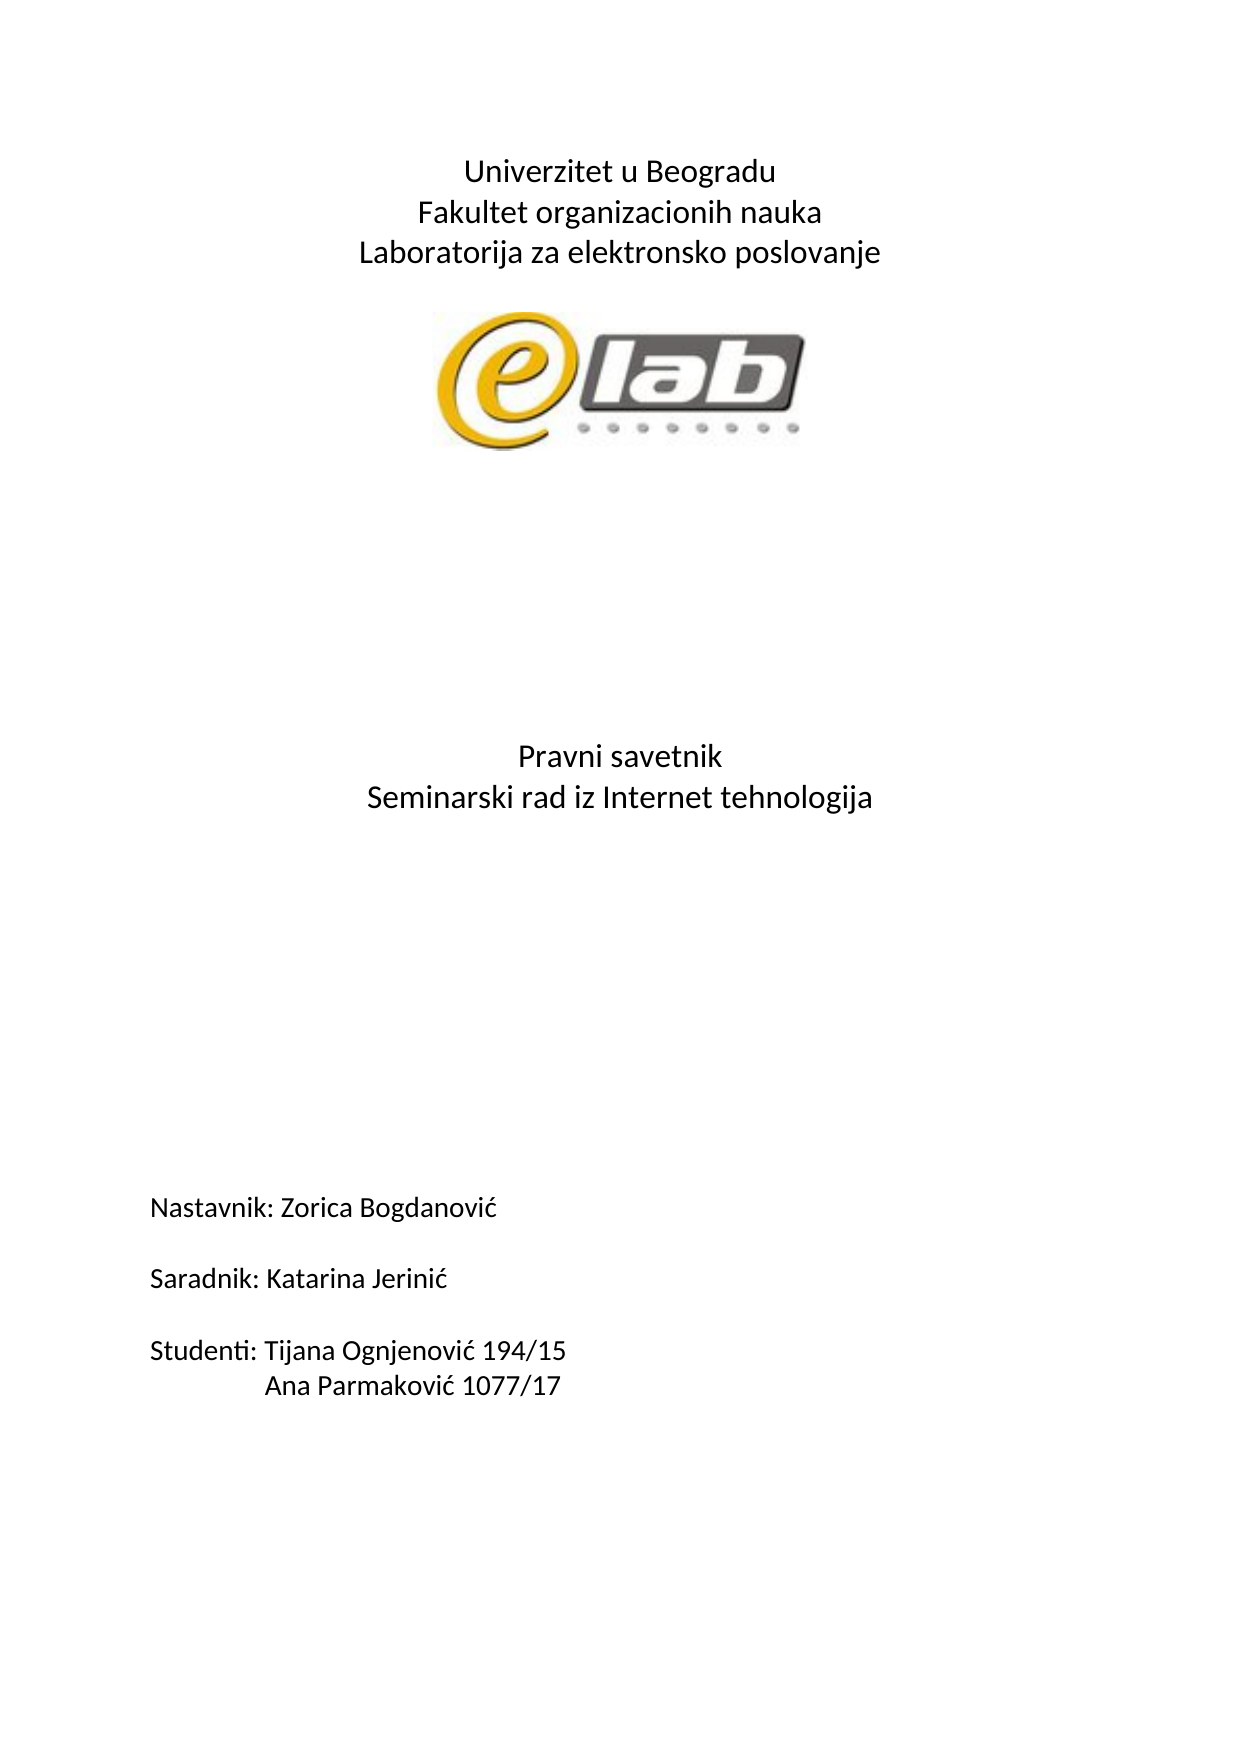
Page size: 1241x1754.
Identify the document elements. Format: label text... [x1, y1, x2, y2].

text Seminarski rad iz Internet tehnologija [150, 776, 1090, 817]
text Fakultet organizacionih nauka [150, 191, 1090, 231]
text Pravni savetnik [150, 735, 1090, 776]
text Ana Parmaković 1077/17 [150, 1367, 1090, 1403]
text Univerzitet u Beogradu [150, 150, 1090, 191]
text Nastavnik: Zorica Bogdanović Saradnik: Katarina Jerinić Studenti: Tijana Ognjenović 194/15 [150, 1189, 1090, 1367]
text Laboratorija za elektronsko poslovanje [150, 231, 1090, 272]
picture [432, 312, 808, 451]
